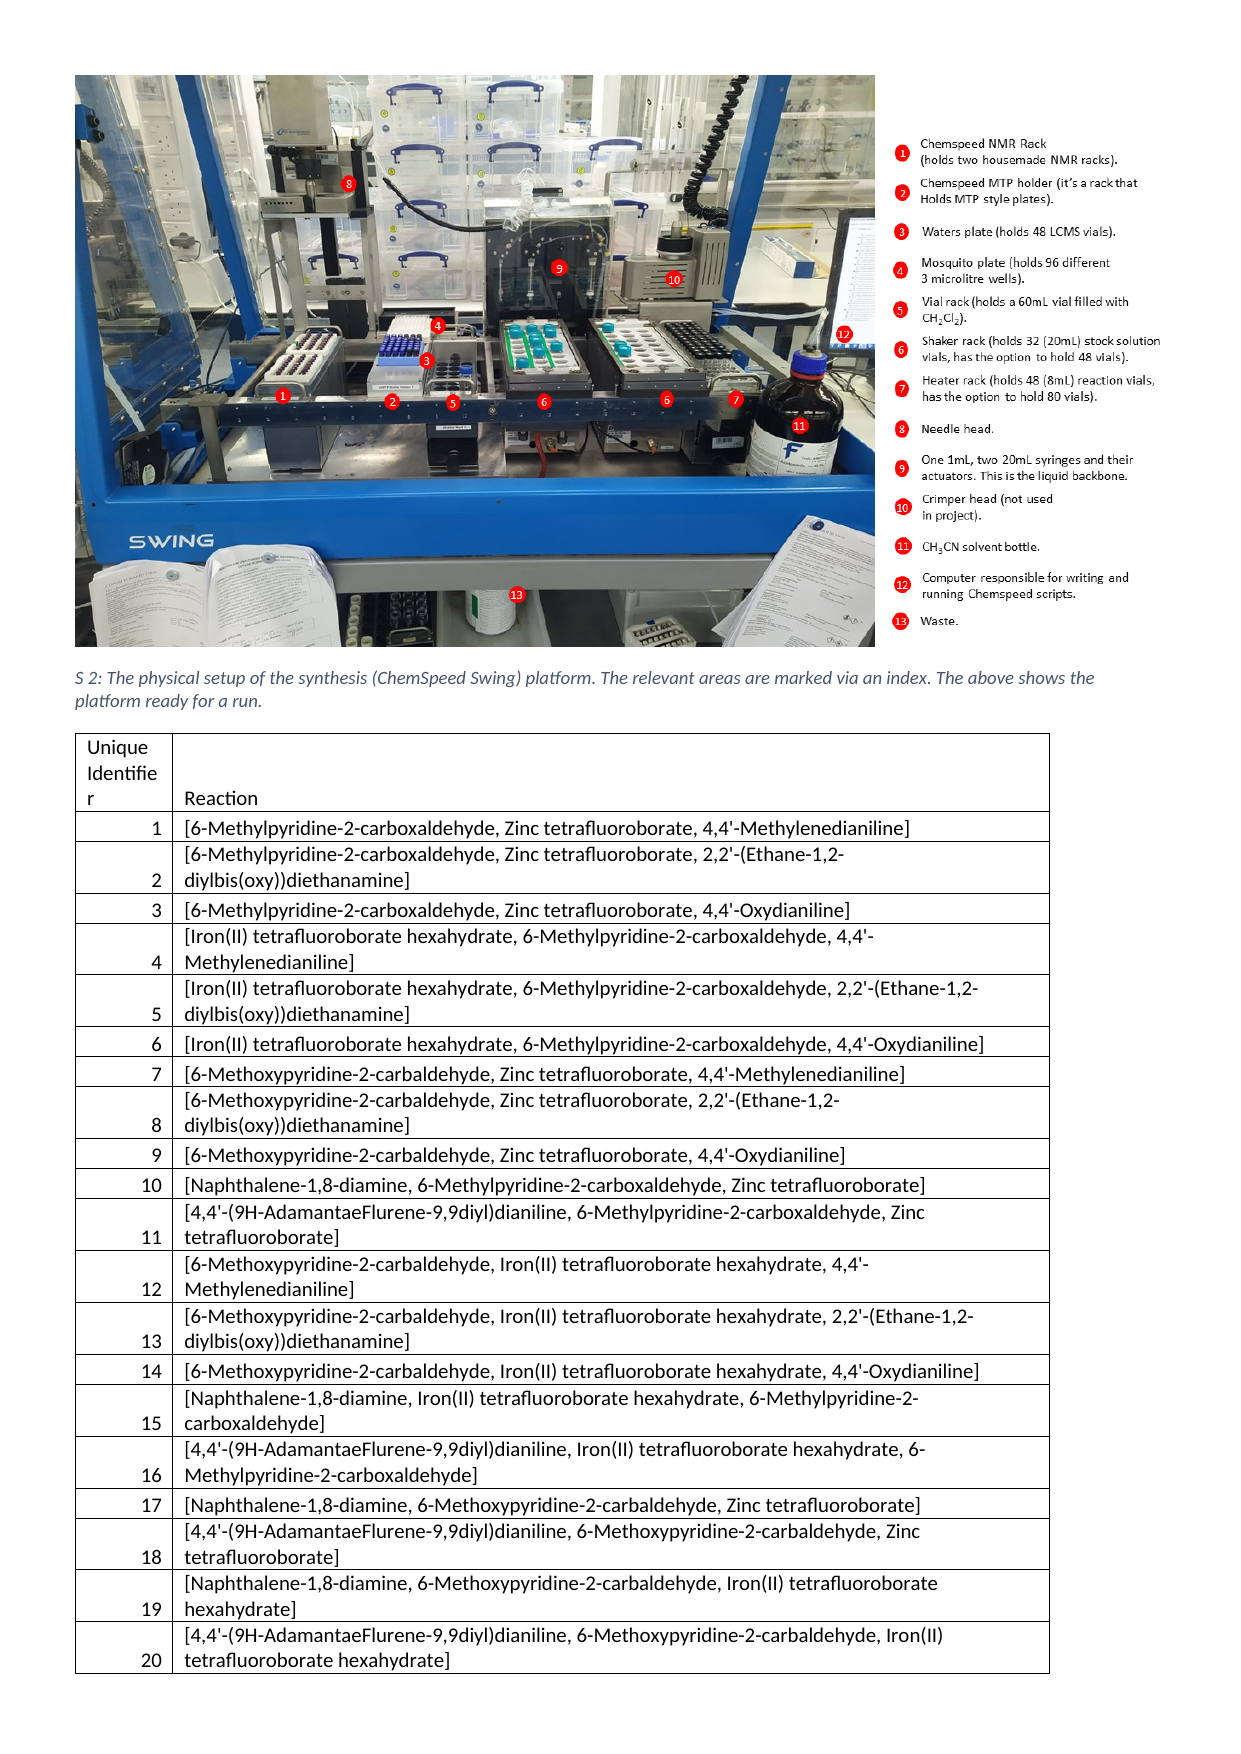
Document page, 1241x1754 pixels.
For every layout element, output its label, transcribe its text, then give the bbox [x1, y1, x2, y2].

table_cell 8 [76, 1087, 172, 1138]
table_cell 19 [76, 1570, 172, 1621]
table_cell 9 [76, 1139, 172, 1168]
table_cell [4,4'-(9H-AdamantaeFlurene-9,9diyl)dianiline, 6-Methylpyridine-2-carboxaldehyde, Zinc tetrafluoroborate] [173, 1199, 1049, 1250]
table_cell 11 [76, 1199, 172, 1250]
table_cell [Iron(II) tetrafluoroborate hexahydrate, 6-Methylpyridine-2-carboxaldehyde, 4,4'-Oxydianiline] [173, 1027, 1049, 1056]
table_cell [4,4'-(9H-AdamantaeFlurene-9,9diyl)dianiline, 6-Methoxypyridine-2-carbaldehyde, Zinc tetrafluoroborate] [173, 1519, 1049, 1569]
table_cell [Iron(II) tetrafluoroborate hexahydrate, 6-Methylpyridine-2-carboxaldehyde, 2,2'-(Ethane-1,2-diylbis(oxy))diethanamine] [173, 975, 1049, 1026]
table_cell 1 [76, 812, 172, 841]
table_cell [6-Methylpyridine-2-carboxaldehyde, Zinc tetrafluoroborate, 4,4'-Oxydianiline] [173, 894, 1049, 922]
table_header Reaction [173, 734, 1049, 811]
table_cell 5 [76, 975, 172, 1026]
table_cell [Naphthalene-1,8-diamine, 6-Methoxypyridine-2-carbaldehyde, Zinc tetrafluoroborate] [173, 1489, 1049, 1517]
table_cell [4,4'-(9H-AdamantaeFlurene-9,9diyl)dianiline, Iron(II) tetrafluoroborate hexahydrate, 6-Methylpyridine-2-carboxaldehyde] [173, 1437, 1049, 1487]
table_cell [Naphthalene-1,8-diamine, 6-Methylpyridine-2-carboxaldehyde, Zinc tetrafluoroborate] [173, 1169, 1049, 1198]
table_cell 17 [76, 1489, 172, 1517]
table_cell 16 [76, 1437, 172, 1487]
table_cell [6-Methylpyridine-2-carboxaldehyde, Zinc tetrafluoroborate, 4,4'-Methylenedianiline] [173, 812, 1049, 841]
table_cell 20 [76, 1622, 172, 1673]
table_cell [Naphthalene-1,8-diamine, 6-Methoxypyridine-2-carbaldehyde, Iron(II) tetrafluoroborate hexahydrate] [173, 1570, 1049, 1621]
table_cell 13 [76, 1303, 172, 1354]
table_cell 12 [76, 1251, 172, 1302]
table_cell 18 [76, 1519, 172, 1569]
table_cell [6-Methylpyridine-2-carboxaldehyde, Zinc tetrafluoroborate, 2,2'-(Ethane-1,2-diylbis(oxy))diethanamine] [173, 842, 1049, 892]
table_cell [Naphthalene-1,8-diamine, Iron(II) tetrafluoroborate hexahydrate, 6-Methylpyridine-2-carboxaldehyde] [173, 1385, 1049, 1436]
table_cell [6-Methoxypyridine-2-carbaldehyde, Zinc tetrafluoroborate, 4,4'-Methylenedianiline] [173, 1057, 1049, 1086]
table_cell 10 [76, 1169, 172, 1198]
table_cell 6 [76, 1027, 172, 1056]
table_cell [4,4'-(9H-AdamantaeFlurene-9,9diyl)dianiline, 6-Methoxypyridine-2-carbaldehyde, Iron(II) tetrafluoroborate hexahydrate] [173, 1622, 1049, 1673]
table_cell 3 [76, 894, 172, 922]
table_cell [6-Methoxypyridine-2-carbaldehyde, Iron(II) tetrafluoroborate hexahydrate, 2,2'-(Ethane-1,2-diylbis(oxy))diethanamine] [173, 1303, 1049, 1354]
table_cell 4 [76, 924, 172, 974]
table_cell 2 [76, 842, 172, 892]
table_cell 15 [76, 1385, 172, 1436]
table_cell [6-Methoxypyridine-2-carbaldehyde, Zinc tetrafluoroborate, 4,4'-Oxydianiline] [173, 1139, 1049, 1168]
table_cell [6-Methoxypyridine-2-carbaldehyde, Iron(II) tetrafluoroborate hexahydrate, 4,4'-Methylenedianiline] [173, 1251, 1049, 1302]
table_header Unique Identifier [76, 734, 172, 811]
picture [75, 75, 1165, 648]
table_cell [Iron(II) tetrafluoroborate hexahydrate, 6-Methylpyridine-2-carboxaldehyde, 4,4'-Methylenedianiline] [173, 924, 1049, 974]
table_cell [6-Methoxypyridine-2-carbaldehyde, Iron(II) tetrafluoroborate hexahydrate, 4,4'-Oxydianiline] [173, 1355, 1049, 1384]
table_cell [6-Methoxypyridine-2-carbaldehyde, Zinc tetrafluoroborate, 2,2'-(Ethane-1,2-diylbis(oxy))diethanamine] [173, 1087, 1049, 1138]
table_cell 7 [76, 1057, 172, 1086]
table_cell 14 [76, 1355, 172, 1384]
